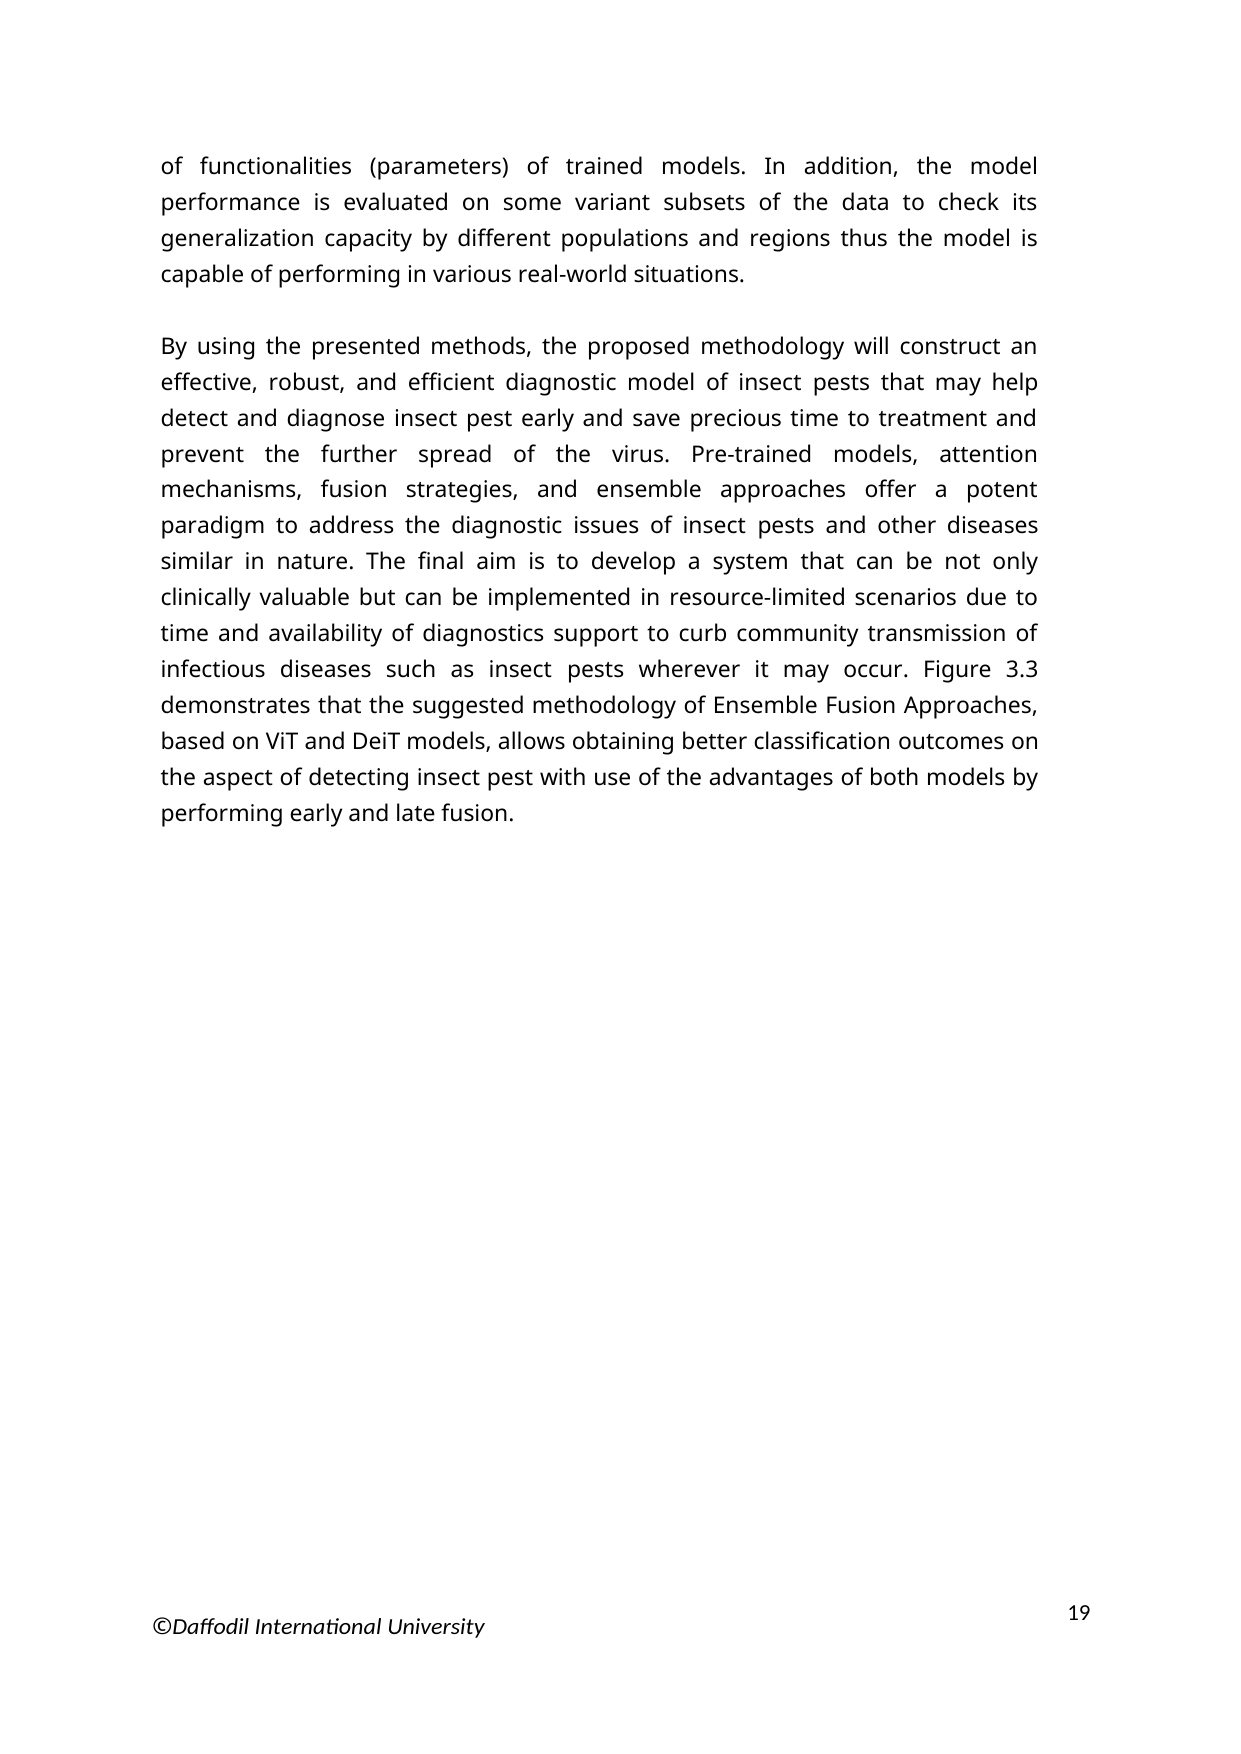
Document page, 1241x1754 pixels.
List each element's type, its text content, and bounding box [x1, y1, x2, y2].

text By using the presented methods, the proposed methodology will construct an effective, robust, and efficient diagnostic model of insect pests that may help detect and diagnose insect pest early and save precious time to treatment and prevent the further spread of the virus. Pre-trained models, attention mechanisms, fusion strategies, and ensemble approaches offer a potent paradigm to address the diagnostic issues of insect pests and other diseases similar in nature. The final aim is to develop a system that can be not only clinically valuable but can be implemented in resource-limited scenarios due to time and availability of diagnostics support to curb community transmission of infectious diseases such as insect pests wherever it may occur. Figure 3.3 demonstrates that the suggested methodology of Ensemble Fusion Approaches, based on ViT and DeiT models, allows obtaining better classification outcomes on the aspect of detecting insect pest with use of the advantages of both models by performing early and late fusion. [160, 330, 1039, 828]
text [160, 150, 1039, 289]
